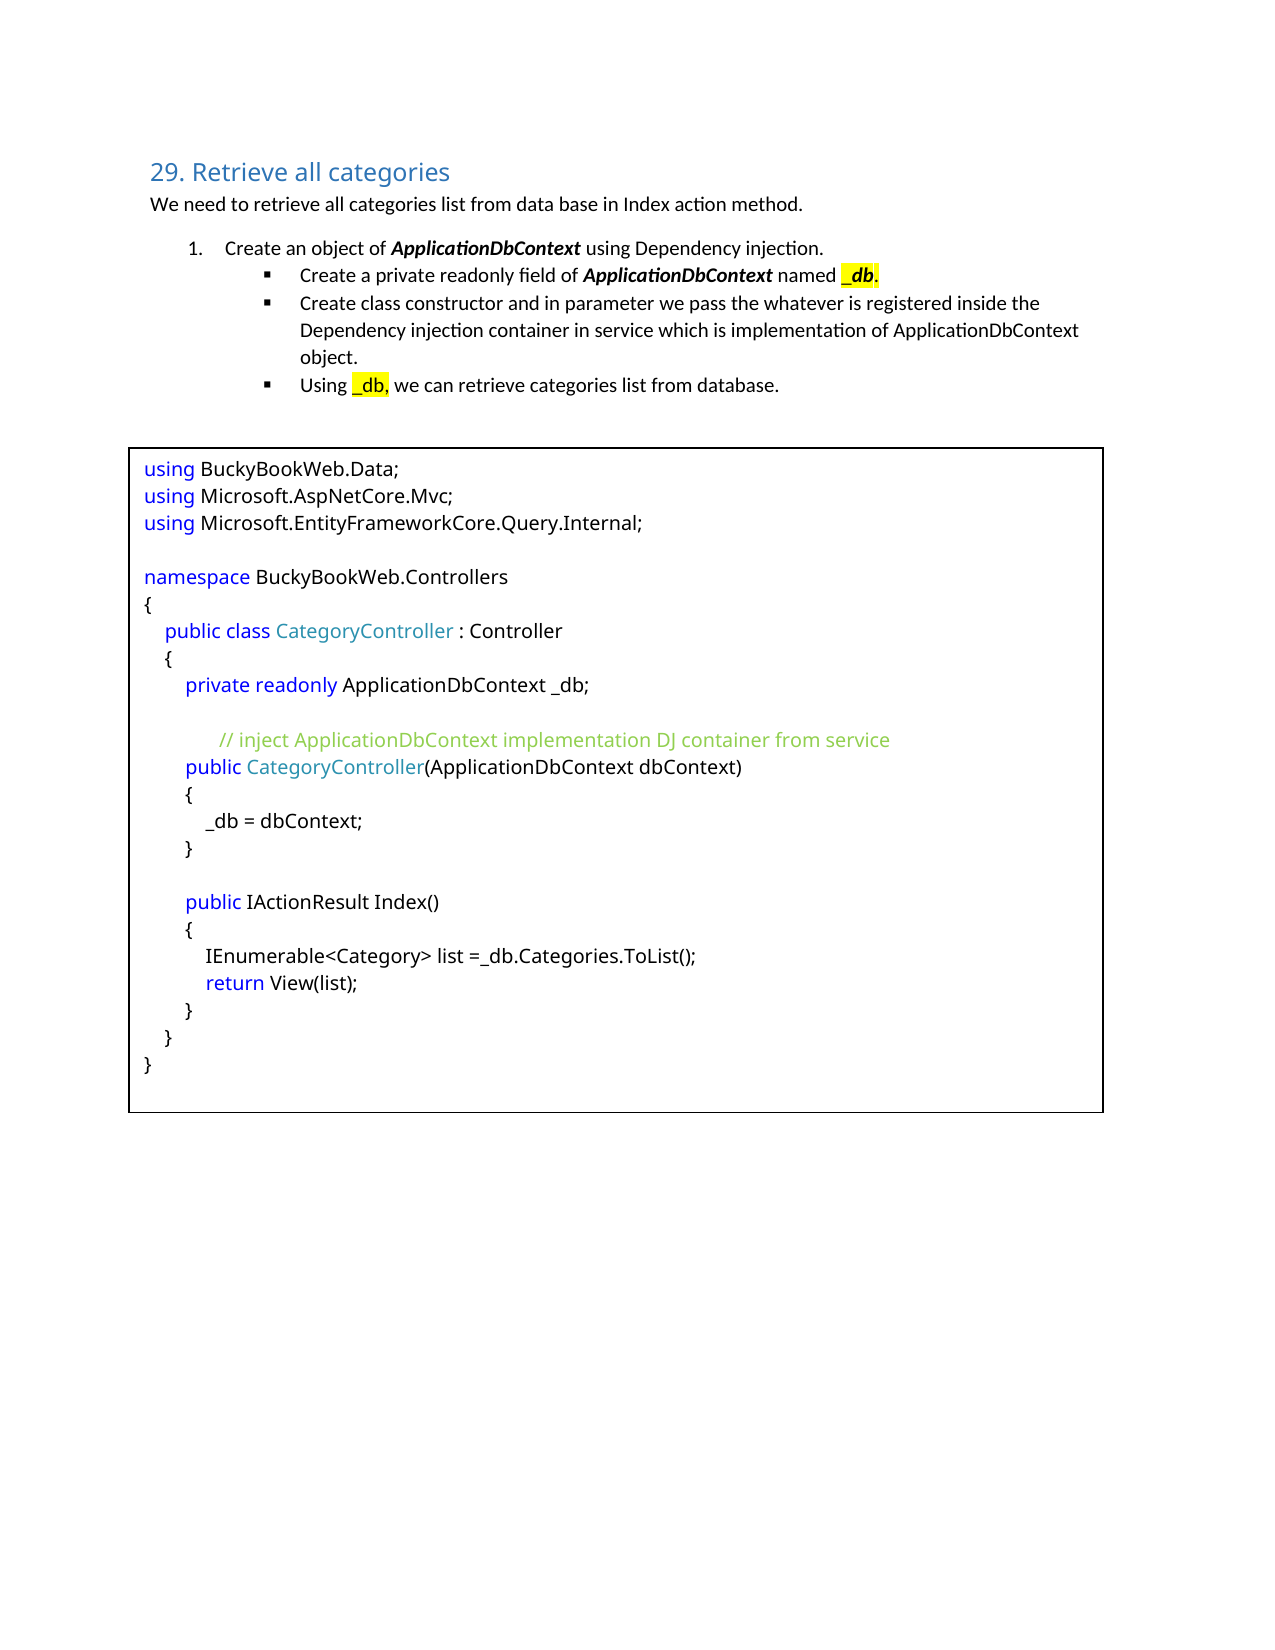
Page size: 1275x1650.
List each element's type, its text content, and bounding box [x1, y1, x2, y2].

list Using _db, we can retrieve categories list from database. [389, 372, 1125, 397]
list Create class constructor and in parameter we pass the whatever is registered inside the Dependency injection container in service which is implementation of ApplicationDbContext object. [262, 290, 1125, 370]
list Create a private readonly field of ApplicationDbContext named _db. [262, 262, 1125, 288]
list Create an object of ApplicationDbContext using Dependency injection. [187, 235, 1125, 260]
text We need to retrieve all categories list from data base in Index action method. [150, 191, 1125, 216]
subtitle 29. Retrieve all categories [150, 154, 1125, 188]
